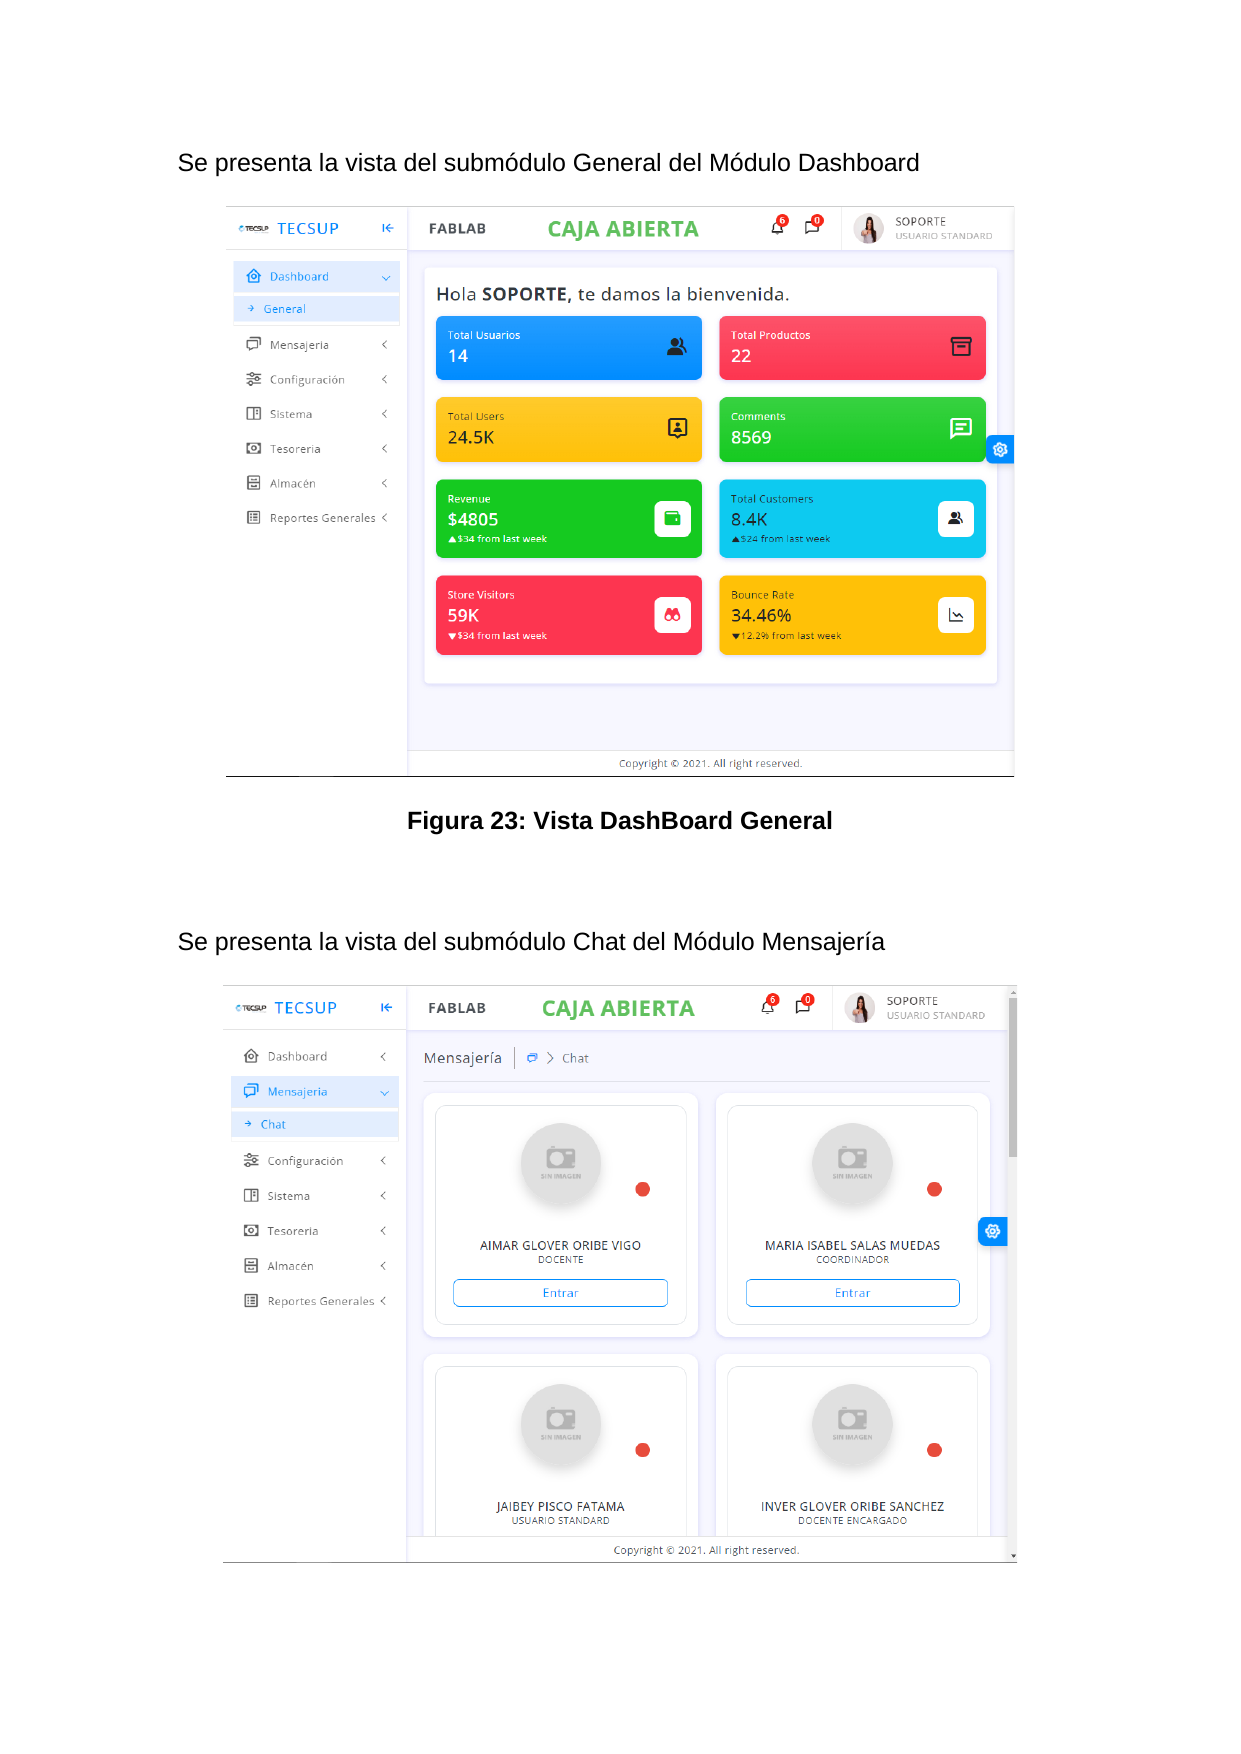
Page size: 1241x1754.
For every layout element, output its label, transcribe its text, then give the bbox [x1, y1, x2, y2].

picture [223, 984, 1018, 1563]
text Se presenta la vista del submódulo Chat del Módulo Mensajería [177, 927, 1063, 956]
text Se presenta la vista del submódulo General del Módulo Dashboard [177, 148, 1063, 176]
text Figura 23: Vista DashBoard General [177, 806, 1063, 834]
picture [226, 205, 1015, 777]
